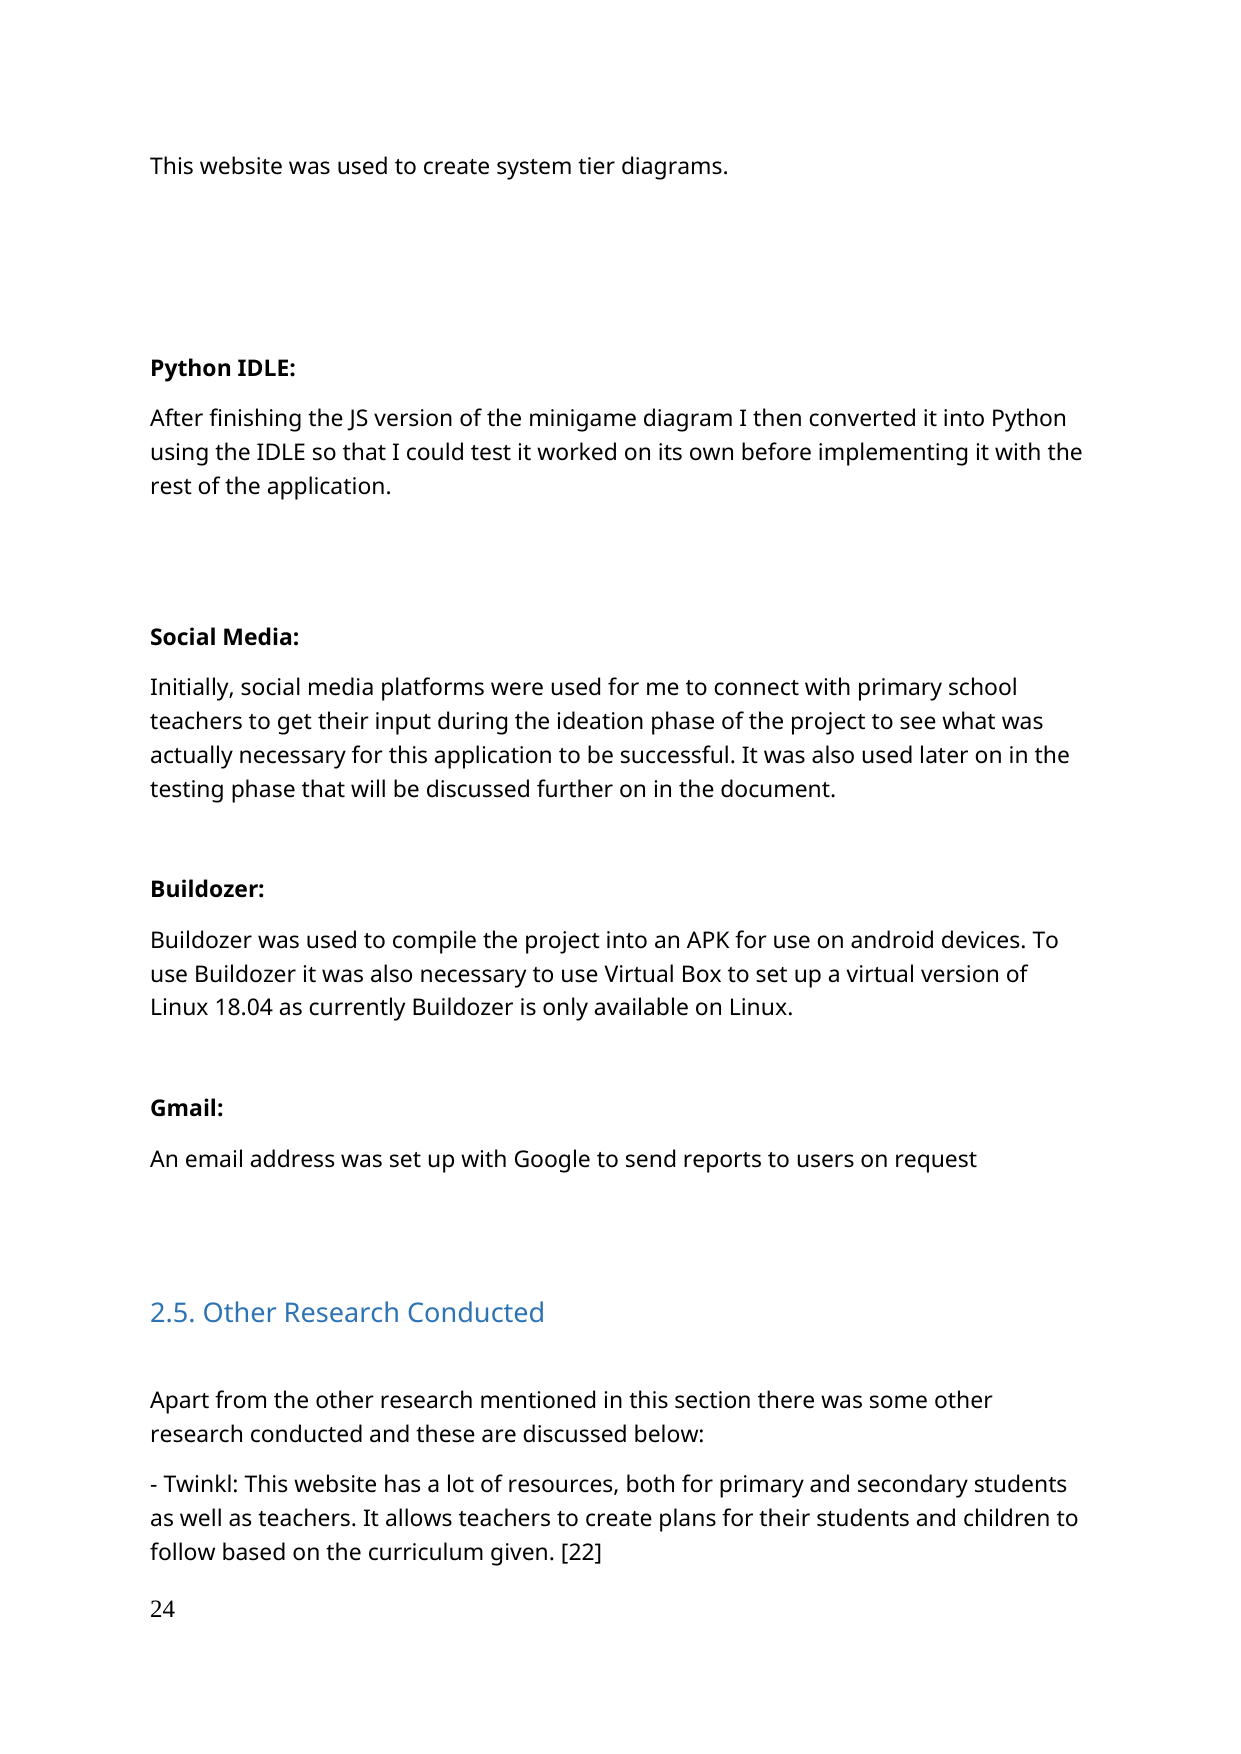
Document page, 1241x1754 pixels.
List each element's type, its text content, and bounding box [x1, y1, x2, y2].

text After finishing the JS version of the minigame diagram I then converted it into Python using the IDLE so that I could test it worked on its own before implementing it with the rest of the application. [150, 402, 1090, 501]
text - Twinkl: This website has a lot of resources, both for primary and secondary students as well as teachers. It allows teachers to create plans for their students and children to follow based on the curriculum given. [22] [150, 1468, 1090, 1567]
text Buildozer was used to compile the project into an APK for use on android devices. To use Buildozer it was also necessary to use Virtual Box to set up a virtual version of Linux 18.04 as currently Buildozer is only available on Linux. [150, 924, 1090, 1022]
text This website was used to create system tier diagrams. [150, 150, 1090, 181]
text Python IDLE: [150, 352, 1090, 383]
text Gmail: [150, 1092, 1090, 1123]
text Social Media: [150, 621, 1090, 652]
text An email address was set up with Google to send reports to users on request [150, 1142, 1090, 1174]
subtitle 2.5. Other Research Conducted [150, 1294, 1090, 1331]
text Initially, social media platforms were used for me to connect with primary school teachers to get their input during the ideation phase of the project to see what was actually necessary for this application to be successful. It was also used later on in the testing phase that will be discussed further on in the document. [150, 671, 1090, 804]
text Buildozer: [150, 873, 1090, 904]
text Apart from the other research mentioned in this section there was some other research conducted and these are discussed below: [150, 1384, 1090, 1449]
